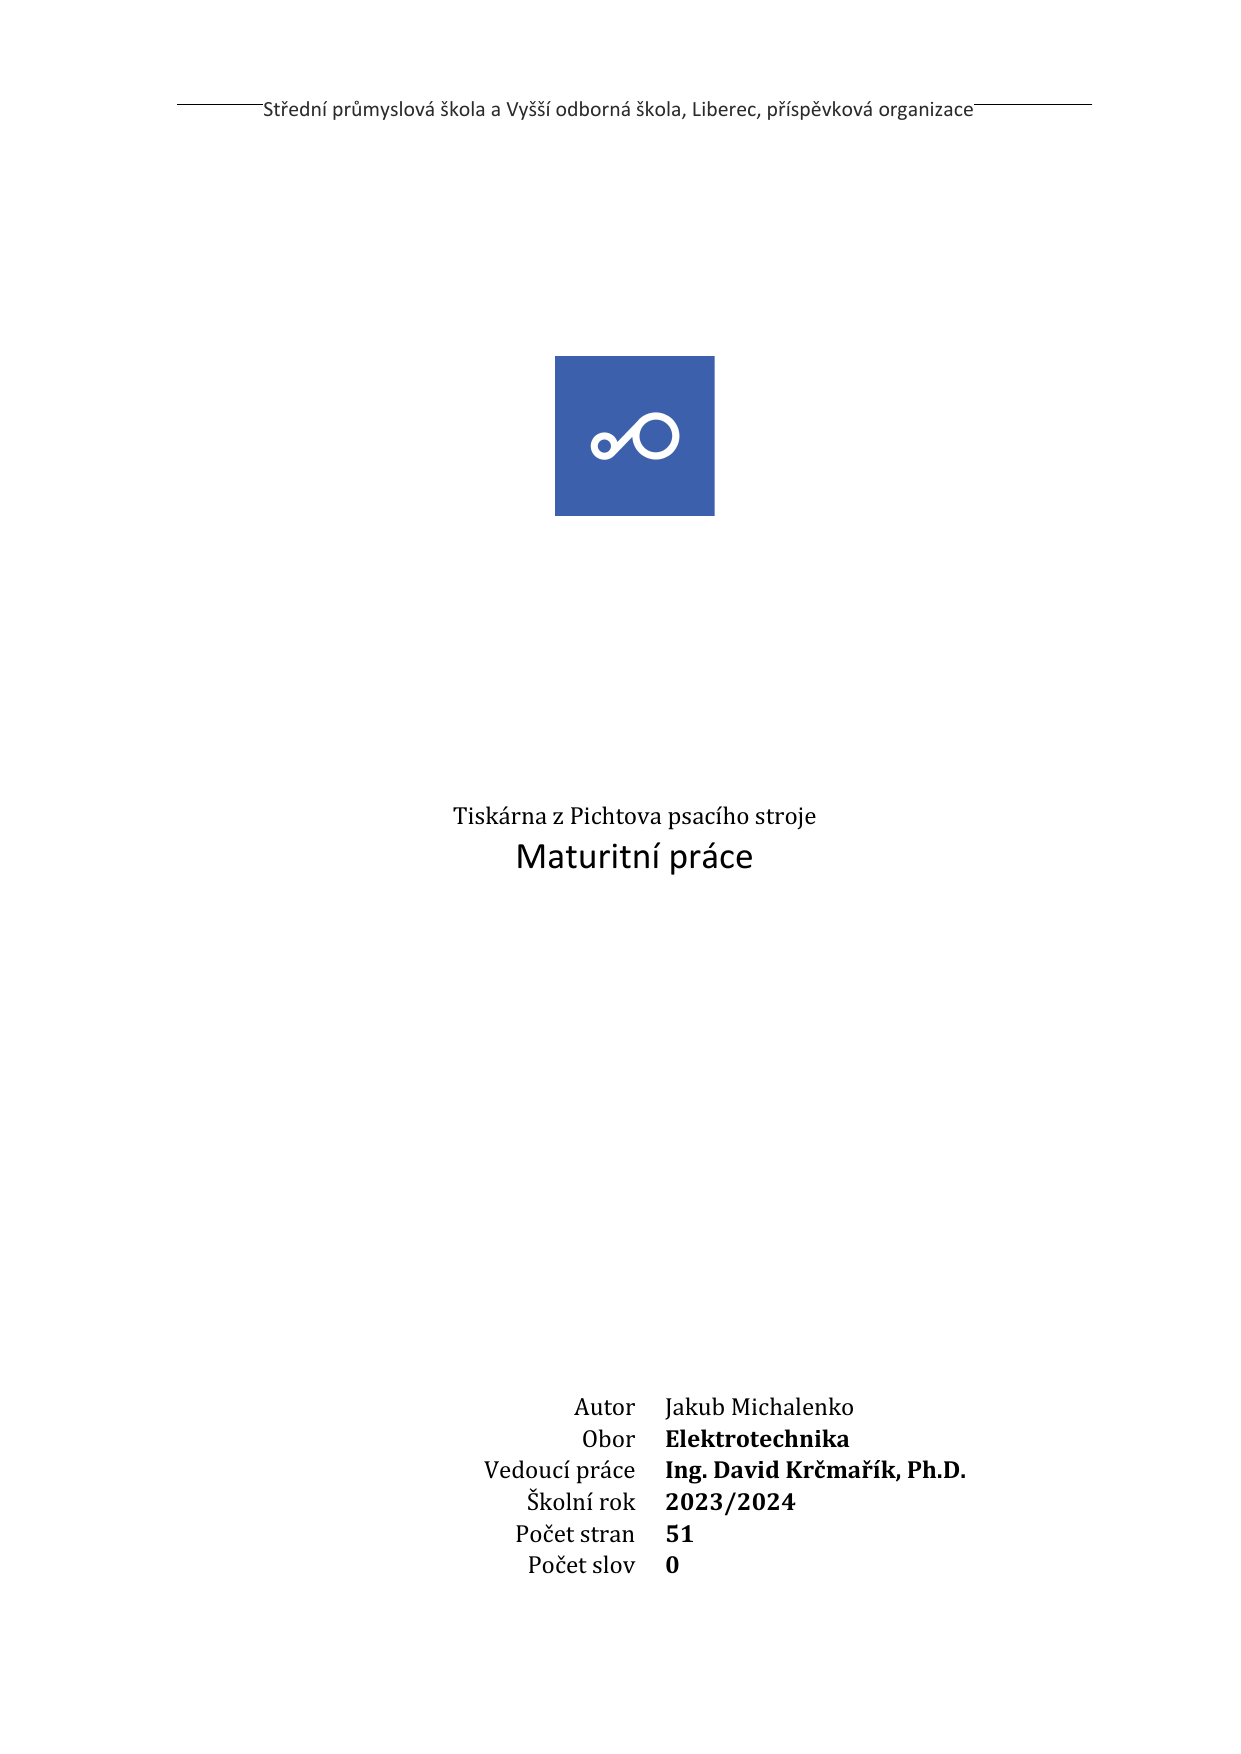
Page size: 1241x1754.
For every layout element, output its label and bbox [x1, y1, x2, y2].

picture [555, 356, 715, 516]
